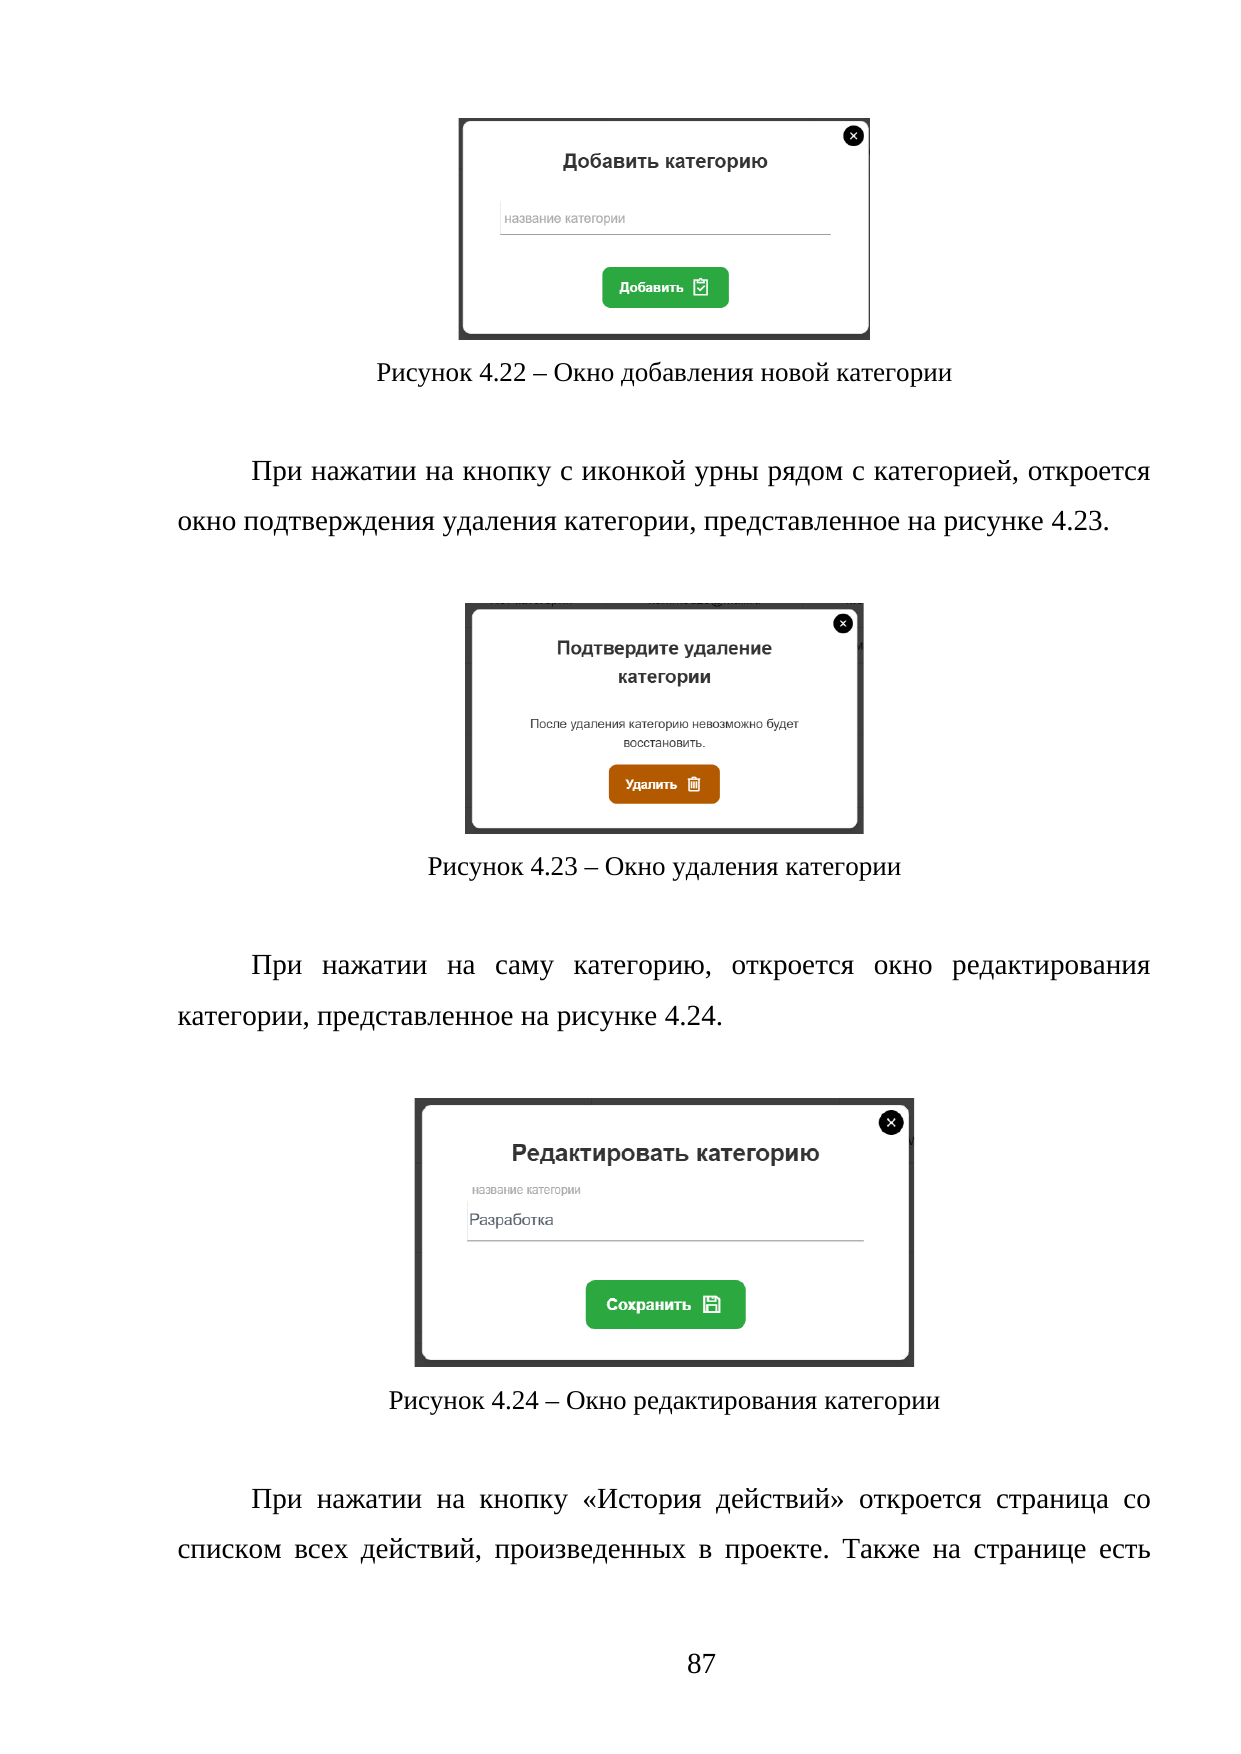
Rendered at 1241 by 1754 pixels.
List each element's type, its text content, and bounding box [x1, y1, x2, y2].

text Рисунок 4.23 – Окно удаления категории [177, 851, 1152, 882]
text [177, 1481, 1152, 1564]
picture [414, 1098, 915, 1367]
text Рисунок 4.22 – Окно добавления новой категории [177, 356, 1152, 387]
picture [458, 118, 870, 340]
text Рисунок 4.24 – Окно редактирования категории [177, 1384, 1152, 1415]
text При нажатии на саму категорию, откроется окно редактирования категории, представленное на рисунке 4.24. [177, 947, 1152, 1031]
text При нажатии на кнопку с иконкой урны рядом с категорией, откроется окно подтверждения удаления категории, представленное на рисунке 4.23. [177, 453, 1152, 537]
picture [465, 603, 864, 834]
